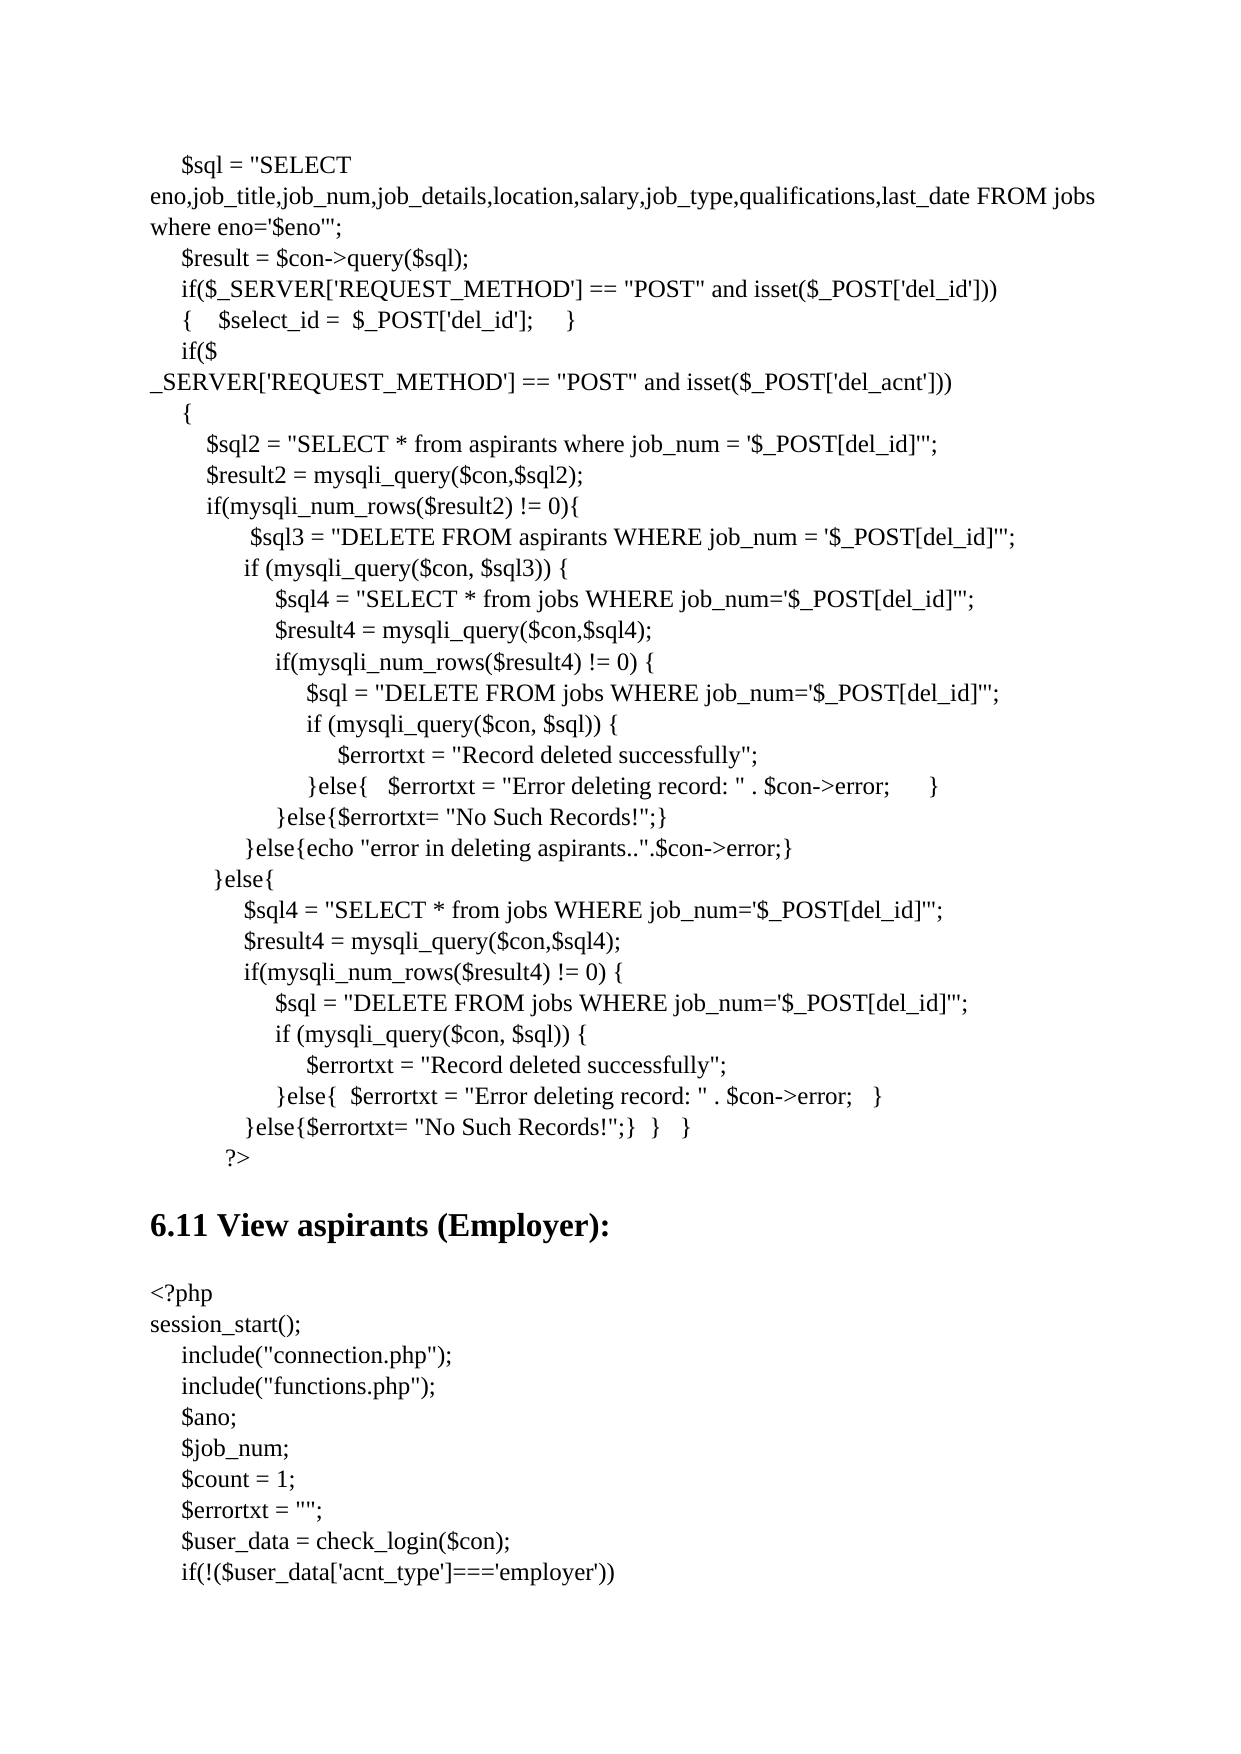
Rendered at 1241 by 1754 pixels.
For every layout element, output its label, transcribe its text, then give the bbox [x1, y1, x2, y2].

text ?> [150, 1143, 1122, 1172]
text }else{ $errortxt = "Error deleting record: " . $con->error; } [150, 1081, 1122, 1110]
text $sql = "DELETE FROM jobs WHERE job_num='$_POST[del_id]'"; [150, 678, 1122, 706]
text _SERVER['REQUEST_METHOD'] == "POST" and isset($_POST['del_acnt'])) [150, 367, 1122, 396]
text $sql3 = "DELETE FROM aspirants WHERE job_num = '$_POST[del_id]'"; [150, 522, 1122, 551]
text $result4 = mysqli_query($con,$sql4); [150, 926, 1122, 955]
text $sql = "SELECT eno,job_title,job_num,job_details,location,salary,job_type,qualifications,last_date FROM jobs where eno='$eno'"; [150, 150, 1122, 241]
text $sql4 = "SELECT * from jobs WHERE job_num='$_POST[del_id]'"; [150, 895, 1122, 924]
text include("functions.php"); [150, 1371, 1122, 1400]
text if(mysqli_num_rows($result4) != 0) { [150, 647, 1122, 675]
text }else{ $errortxt = "Error deleting record: " . $con->error; } [150, 771, 1122, 799]
text if(mysqli_num_rows($result2) != 0){ [150, 491, 1122, 520]
text $result = $con->query($sql); [150, 243, 1122, 272]
text { $select_id = $_POST['del_id']; } [150, 305, 1122, 334]
text if (mysqli_query($con, $sql)) { [150, 709, 1122, 737]
text <?php [150, 1278, 1122, 1307]
text $sql = "DELETE FROM jobs WHERE job_num='$_POST[del_id]'"; [150, 988, 1122, 1017]
text if($_SERVER['REQUEST_METHOD'] == "POST" and isset($_POST['del_id'])) [150, 274, 1122, 303]
text if (mysqli_query($con, $sql3)) { [150, 553, 1122, 582]
text if(!($user_data['acnt_type']==='employer')) [150, 1557, 1122, 1586]
text }else{ [150, 864, 1122, 893]
text if(mysqli_num_rows($result4) != 0) { [150, 957, 1122, 986]
text $errortxt = ""; [150, 1495, 1122, 1524]
text $sql2 = "SELECT * from aspirants where job_num = '$_POST[del_id]'"; [150, 429, 1122, 458]
text $result2 = mysqli_query($con,$sql2); [150, 460, 1122, 489]
text { [150, 398, 1122, 427]
text }else{$errortxt= "No Such Records!";} [150, 802, 1122, 831]
text include("connection.php"); [150, 1340, 1122, 1369]
text $user_data = check_login($con); [150, 1526, 1122, 1555]
text $result4 = mysqli_query($con,$sql4); [150, 616, 1122, 644]
text $ano; [150, 1402, 1122, 1431]
text if($ [150, 336, 1122, 365]
text }else{$errortxt= "No Such Records!";} } } [150, 1112, 1122, 1141]
text $errortxt = "Record deleted successfully"; [150, 740, 1122, 768]
text $count = 1; [150, 1464, 1122, 1493]
text $job_num; [150, 1433, 1122, 1462]
text session_start(); [150, 1309, 1122, 1338]
text $errortxt = "Record deleted successfully"; [150, 1050, 1122, 1079]
text $sql4 = "SELECT * from jobs WHERE job_num='$_POST[del_id]'"; [150, 584, 1122, 613]
text }else{echo "error in deleting aspirants..".$con->error;} [150, 833, 1122, 862]
text 6.11 View aspirants (Employer): [150, 1205, 1122, 1244]
text if (mysqli_query($con, $sql)) { [150, 1019, 1122, 1048]
